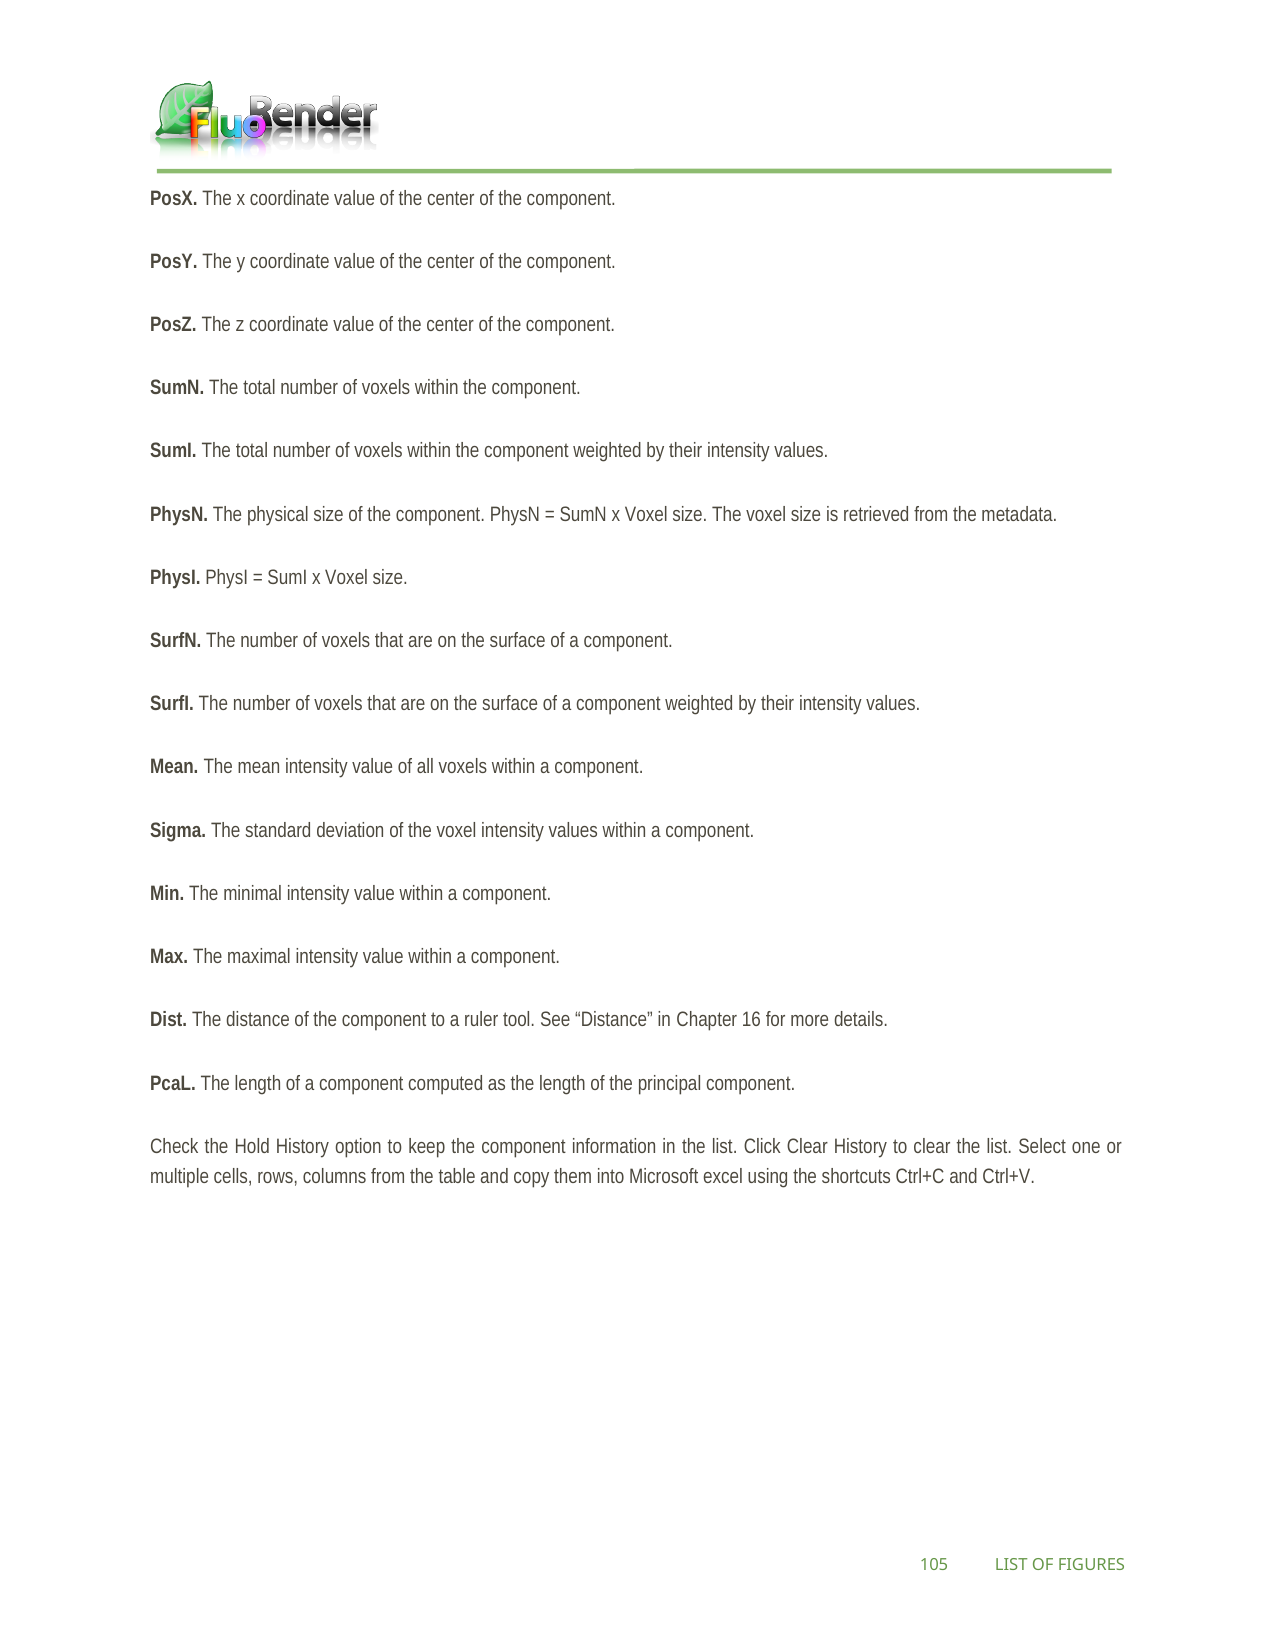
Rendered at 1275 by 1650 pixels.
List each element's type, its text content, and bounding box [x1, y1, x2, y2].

text PhysI. PhysI = SumI x Voxel size. [150, 565, 1125, 589]
text PcaL. The length of a component computed as the length of the principal component. [150, 1071, 1125, 1094]
text SumN. The total number of voxels within the component. [150, 375, 1125, 399]
text Check the Hold History option to keep the component information in the list. Click Clear History to clear the list. Select one or multiple cells, rows, columns from the table and copy them into Microsoft excel using the shortcuts Ctrl+C and Ctrl+V. [150, 1134, 1125, 1188]
text Sigma. The standard deviation of the voxel intensity values within a component. [150, 818, 1125, 842]
text Max. The maximal intensity value within a component. [150, 944, 1125, 968]
text Min. The minimal intensity value within a component. [150, 881, 1125, 905]
text PosY. The y coordinate value of the center of the component. [150, 249, 1125, 273]
text SumI. The total number of voxels within the component weighted by their intensity values. [150, 438, 1125, 462]
text Dist. The distance of the component to a ruler tool. See “Distance” in Chapter 16 for more details. [150, 1007, 1125, 1031]
text PhysN. The physical size of the component. PhysN = SumN x Voxel size. The voxel size is retrieved from the metadata. [150, 502, 1125, 526]
text PosZ. The z coordinate value of the center of the component. [150, 312, 1125, 336]
picture [150, 75, 379, 162]
text SurfI. The number of voxels that are on the surface of a component weighted by their intensity values. [150, 691, 1125, 715]
text SurfN. The number of voxels that are on the surface of a component. [150, 628, 1125, 652]
text PosX. The x coordinate value of the center of the component. [150, 185, 1125, 209]
text Mean. The mean intensity value of all voxels within a component. [150, 754, 1125, 778]
